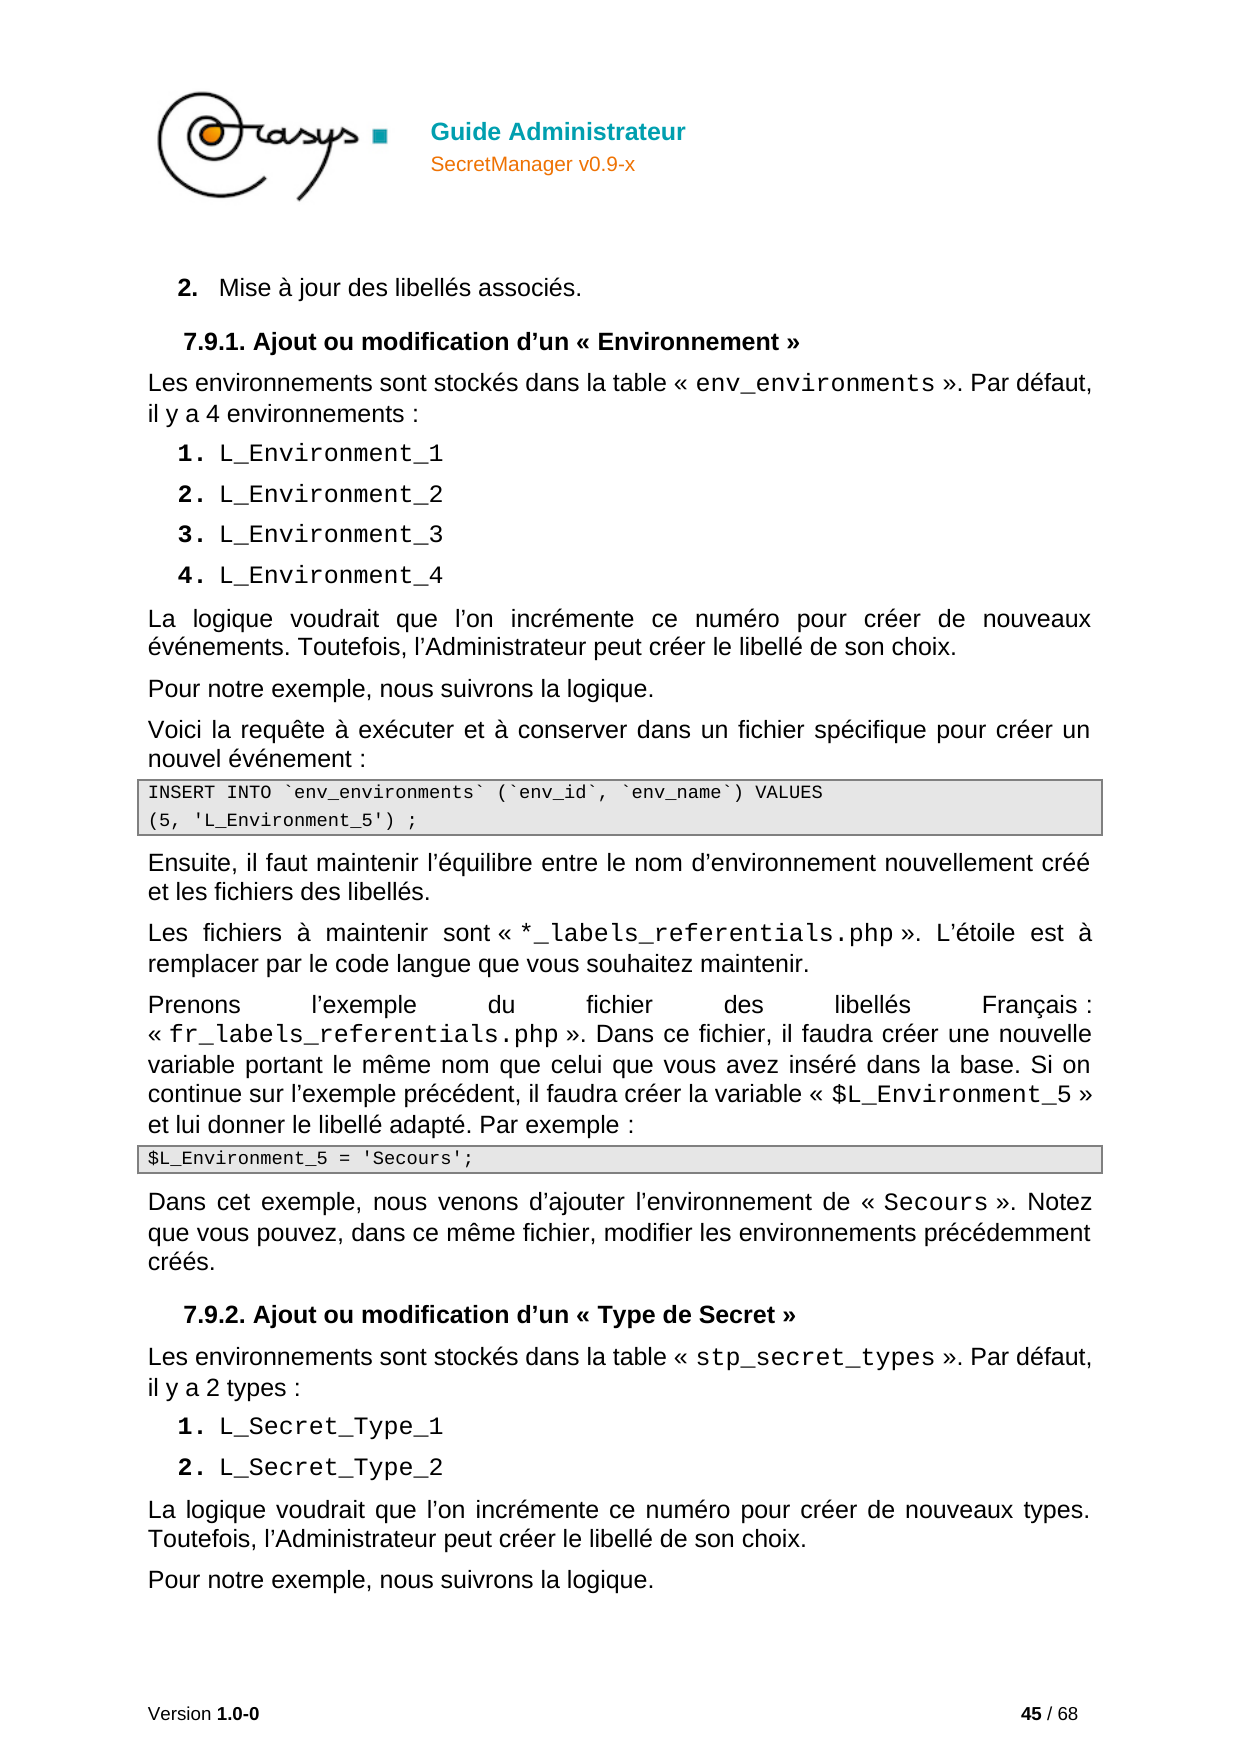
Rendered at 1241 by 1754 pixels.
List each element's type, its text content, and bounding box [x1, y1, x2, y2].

list L_Environment_3 [177, 522, 1092, 550]
text Voici la requête à exécuter et à conserver dans un fichier spécifique pour créer un nouvel événement : [148, 715, 1092, 772]
subtitle Ajout ou modification d’un « Type de Secret » [183, 1300, 1092, 1329]
text Les fichiers à maintenir sont « *_labels_referentials.php ». L’étoile est à remplacer par le code langue que vous souhaitez maintenir. [148, 918, 1092, 978]
list L_Secret_Type_2 [177, 1454, 1092, 1483]
picture [147, 80, 408, 220]
text Pour notre exemple, nous suivrons la logique. [148, 674, 1092, 702]
list L_Environment_1 [177, 440, 1092, 469]
text Dans cet exemple, nous venons d’ajouter l’environnement de « Secours ». Notez que vous pouvez, dans ce même fichier, modifier les environnements précédemment créés. [148, 1187, 1092, 1275]
text INSERT INTO `env_environments` (`env_id`, `env_name`) VALUES [139, 781, 1101, 804]
text Prenons l’exemple du fichier des libellés Français : « fr_labels_referentials.php ». Dans ce fichier, il faudra créer une nouvelle variable portant le même nom que celui que vous avez inséré dans la base. Si on continue sur l’exemple précédent, il faudra créer la variable « $L_Environment_5 » et lui donner le libellé adapté. Par exemple : [148, 990, 1092, 1138]
text (5, 'L_Environment_5') ; [139, 806, 1101, 834]
list L_Secret_Type_1 [177, 1414, 1092, 1442]
text La logique voudrait que l’on incrémente ce numéro pour créer de nouveaux types. Toutefois, l’Administrateur peut créer le libellé de son choix. [148, 1495, 1092, 1553]
text Pour notre exemple, nous suivrons la logique. [148, 1565, 1092, 1594]
text Les environnements sont stockés dans la table « env_environments ». Par défaut, il y a 4 environnements : [148, 368, 1092, 428]
text La logique voudrait que l’on incrémente ce numéro pour créer de nouveaux événements. Toutefois, l’Administrateur peut créer le libellé de son choix. [148, 604, 1092, 661]
subtitle Ajout ou modification d’un « Environnement » [183, 327, 1092, 356]
list Mise à jour des libellés associés. [177, 273, 1092, 302]
text Les environnements sont stockés dans la table « stp_secret_types ». Par défaut, il y a 2 types : [148, 1342, 1092, 1401]
list L_Environment_4 [177, 563, 1092, 591]
text Ensuite, il faut maintenir l’équilibre entre le nom d’environnement nouvellement créé et les fichiers des libellés. [148, 848, 1092, 906]
list L_Environment_2 [177, 481, 1092, 509]
text $L_Environment_5 = 'Secours'; [139, 1147, 1101, 1172]
